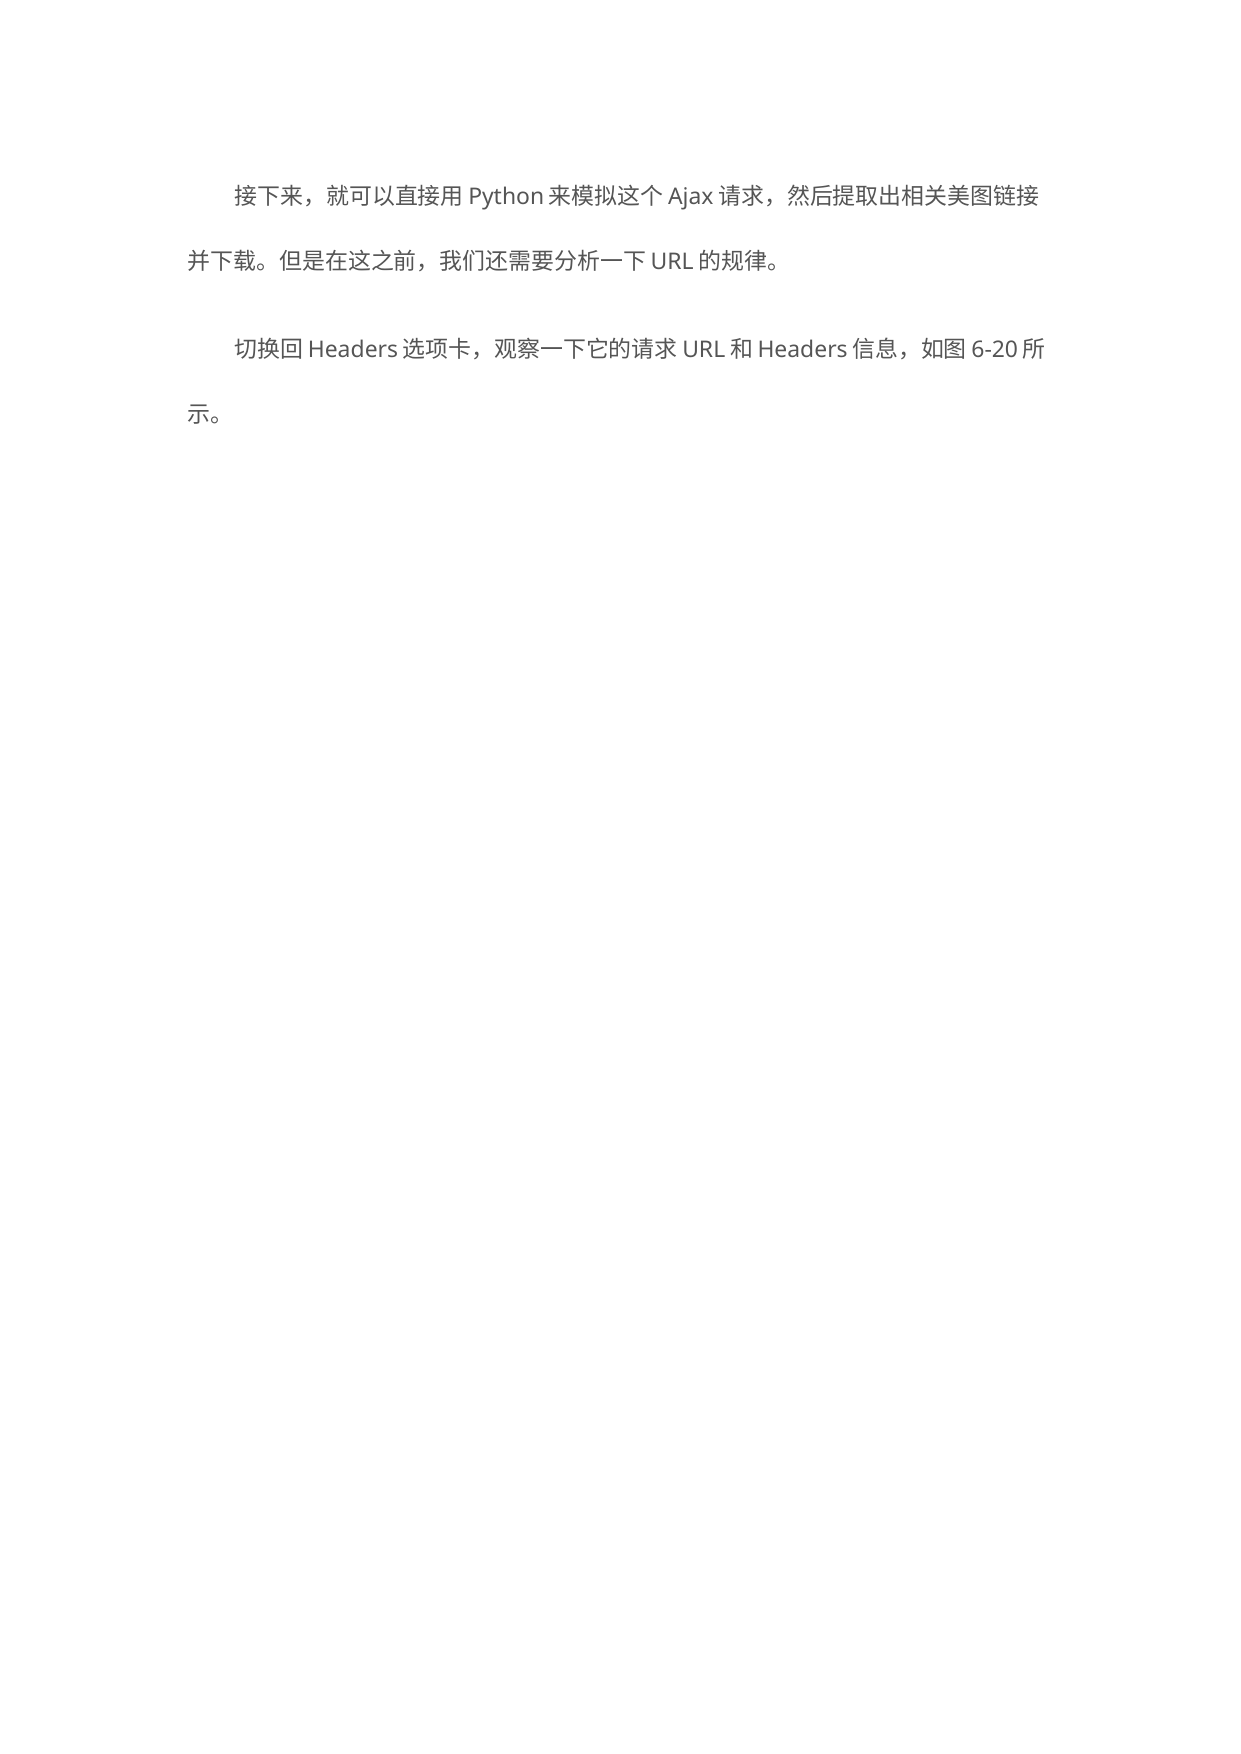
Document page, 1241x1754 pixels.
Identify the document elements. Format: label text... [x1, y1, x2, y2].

text 接下来，就可以直接用Python来模拟这个Ajax请求，然后提取出相关美图链接并下载。但是在这之前，我们还需要分析一下URL的规律。 [187, 162, 1053, 292]
text 切换回Headers选项卡，观察一下它的请求URL和Headers信息，如图6-20所示。 [187, 315, 1053, 445]
